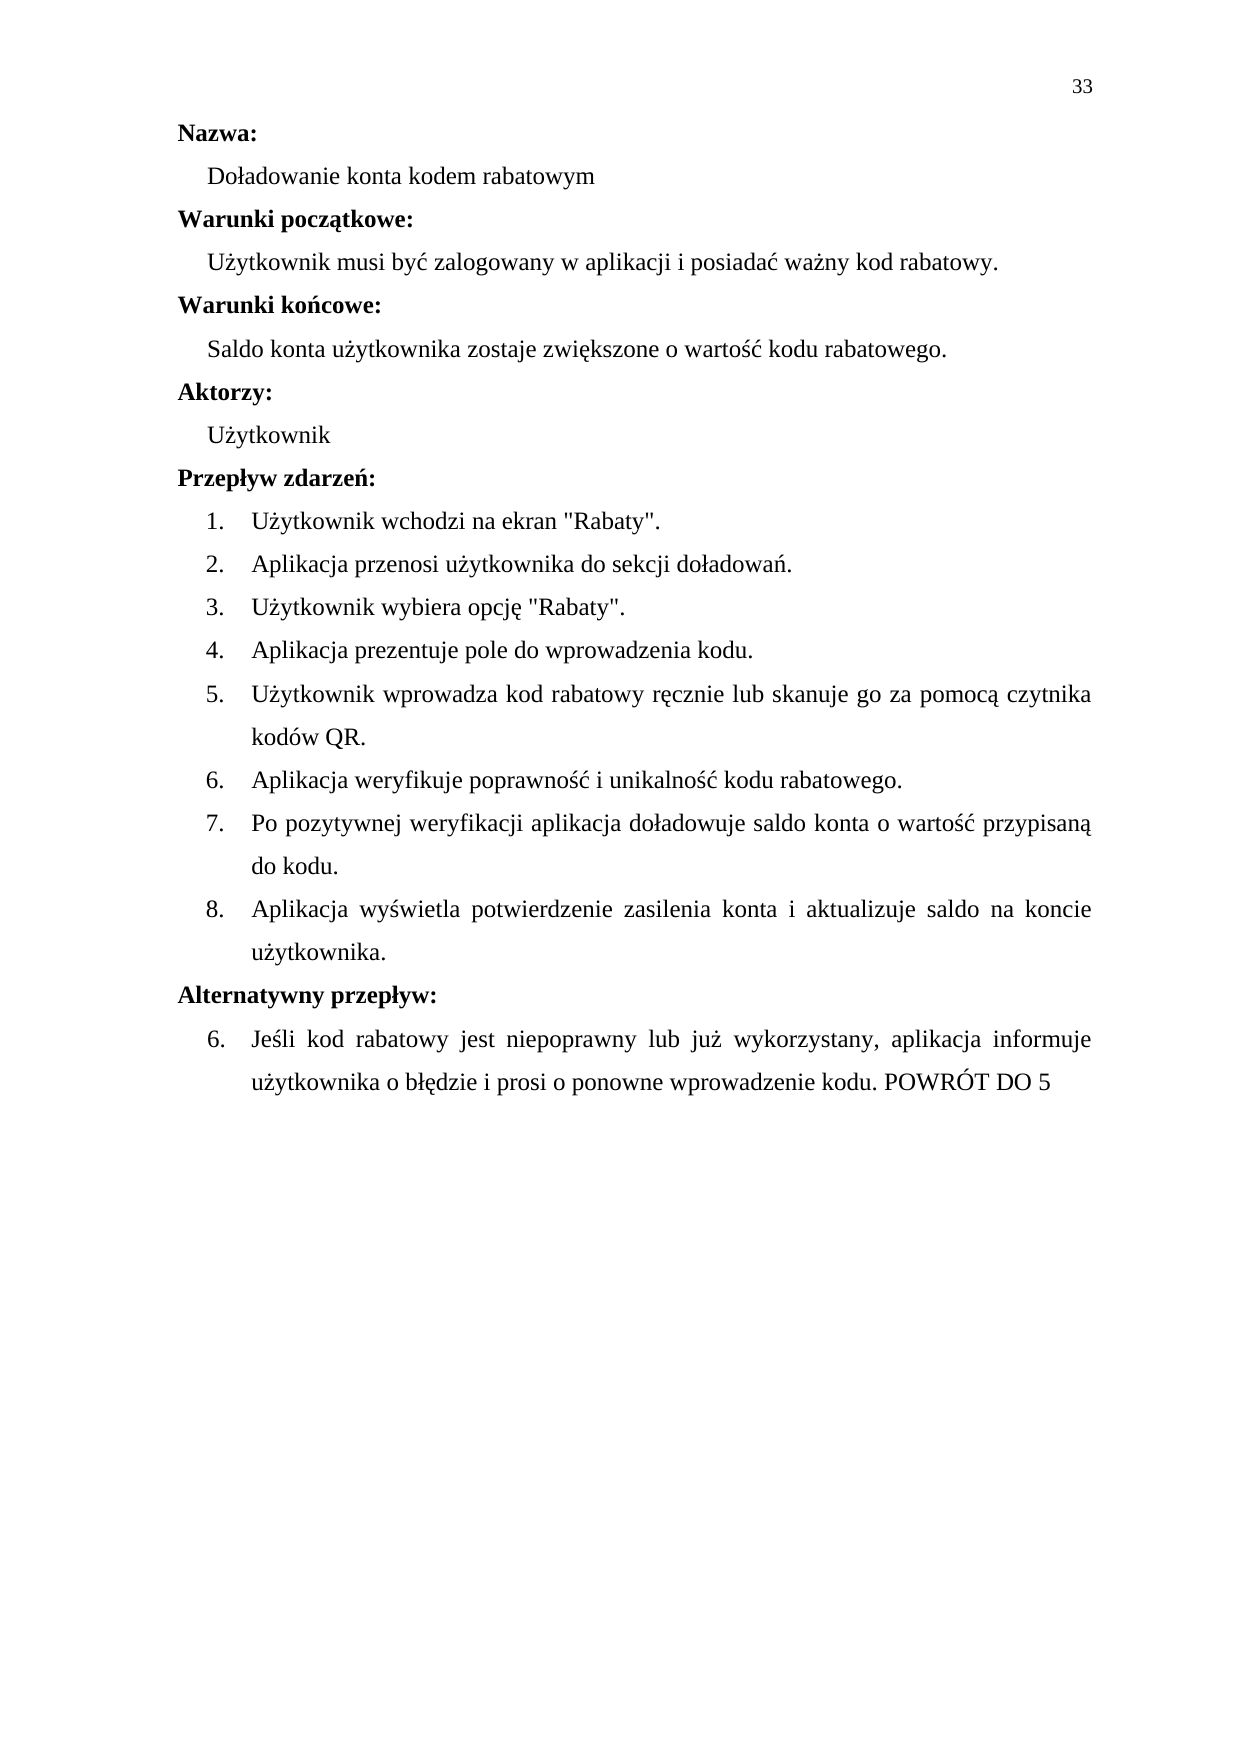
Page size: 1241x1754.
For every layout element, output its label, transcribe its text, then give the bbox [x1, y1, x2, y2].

list Użytkownik wchodzi na ekran "Rabaty". [206, 506, 1092, 535]
text Doładowanie konta kodem rabatowym [207, 161, 1092, 190]
list Aplikacja weryfikuje poprawność i unikalność kodu rabatowego. [206, 765, 1092, 794]
text Użytkownik [207, 420, 1092, 449]
list Aplikacja wyświetla potwierdzenie zasilenia konta i aktualizuje saldo na koncie użytkownika. [206, 894, 1092, 966]
list Użytkownik wybiera opcję "Rabaty". [206, 592, 1092, 621]
text Warunki końcowe: [177, 291, 1092, 319]
text Warunki początkowe: [177, 204, 1092, 233]
text Saldo konta użytkownika zostaje zwiększone o wartość kodu rabatowego. [177, 334, 1092, 362]
list Po pozytywnej weryfikacji aplikacja doładowuje saldo konta o wartość przypisaną do kodu. [206, 808, 1092, 880]
list Użytkownik wprowadza kod rabatowy ręcznie lub skanuje go za pomocą czytnika kodów QR. [206, 679, 1092, 751]
text Alternatywny przepływ: [177, 981, 1092, 1009]
text Nazwa: [177, 118, 1092, 147]
text Przepływ zdarzeń: [177, 463, 1092, 492]
text Użytkownik musi być zalogowany w aplikacji i posiadać ważny kod rabatowy. [207, 247, 1092, 276]
list Aplikacja przenosi użytkownika do sekcji doładowań. [206, 549, 1092, 578]
text 6. Jeśli kod rabatowy jest niepoprawny lub już wykorzystany, aplikacja informuje użytkownika o błędzie i prosi o ponowne wprowadzenie kodu. POWRÓT DO 5 [207, 1024, 1092, 1096]
list Aplikacja prezentuje pole do wprowadzenia kodu. [206, 636, 1092, 664]
text Aktorzy: [177, 377, 1092, 406]
